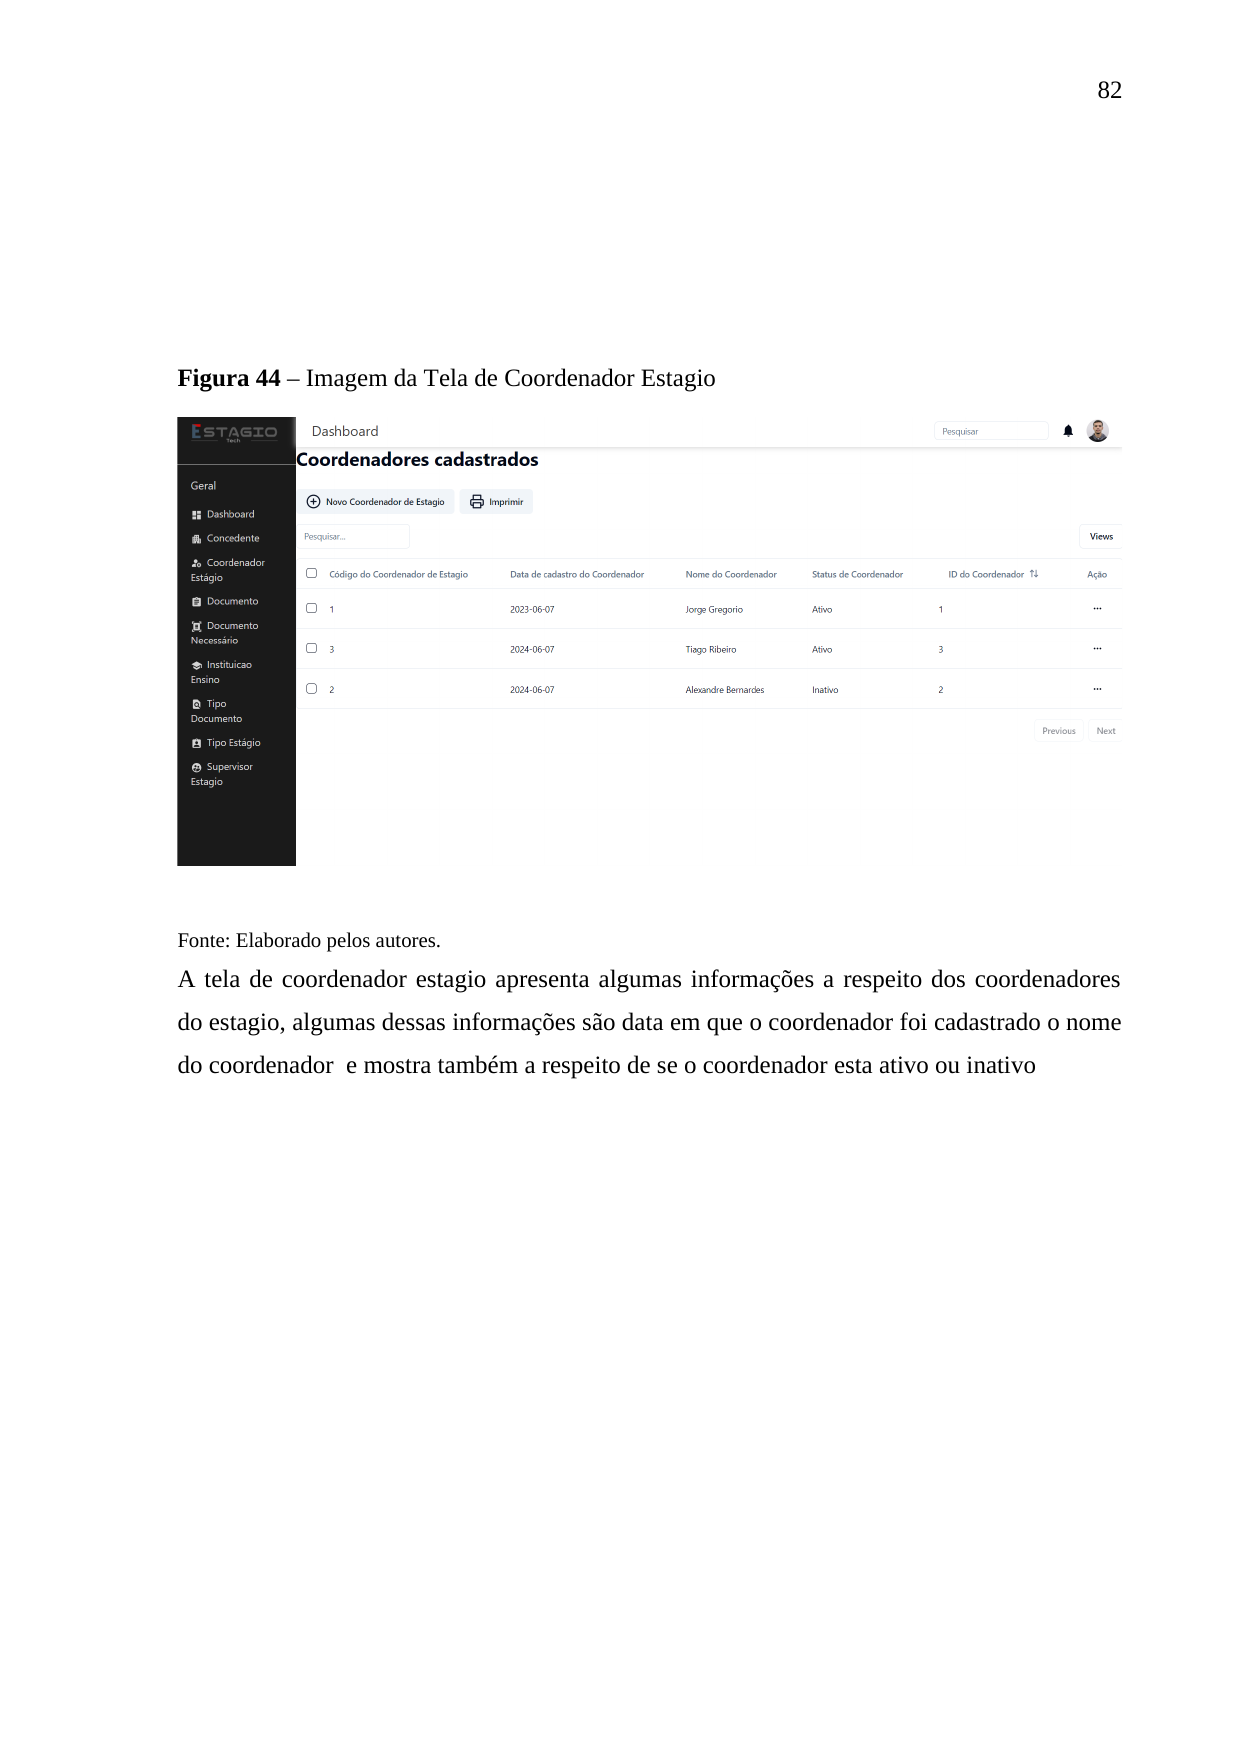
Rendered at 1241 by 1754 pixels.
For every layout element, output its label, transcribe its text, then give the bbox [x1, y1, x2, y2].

text Fonte: Elaborado pelos autores. [177, 928, 1122, 952]
text A tela de coordenador estagio apresenta algumas informações a respeito dos coordenadores do estagio, algumas dessas informações são data em que o coordenador foi cadastrado o nome do coordenador e mostra também a respeito de se o coordenador esta ativo ou inativo [177, 964, 1122, 1079]
text Figura 44 – Imagem da Tela de Coordenador Estagio [177, 363, 1122, 392]
picture [177, 417, 1123, 866]
